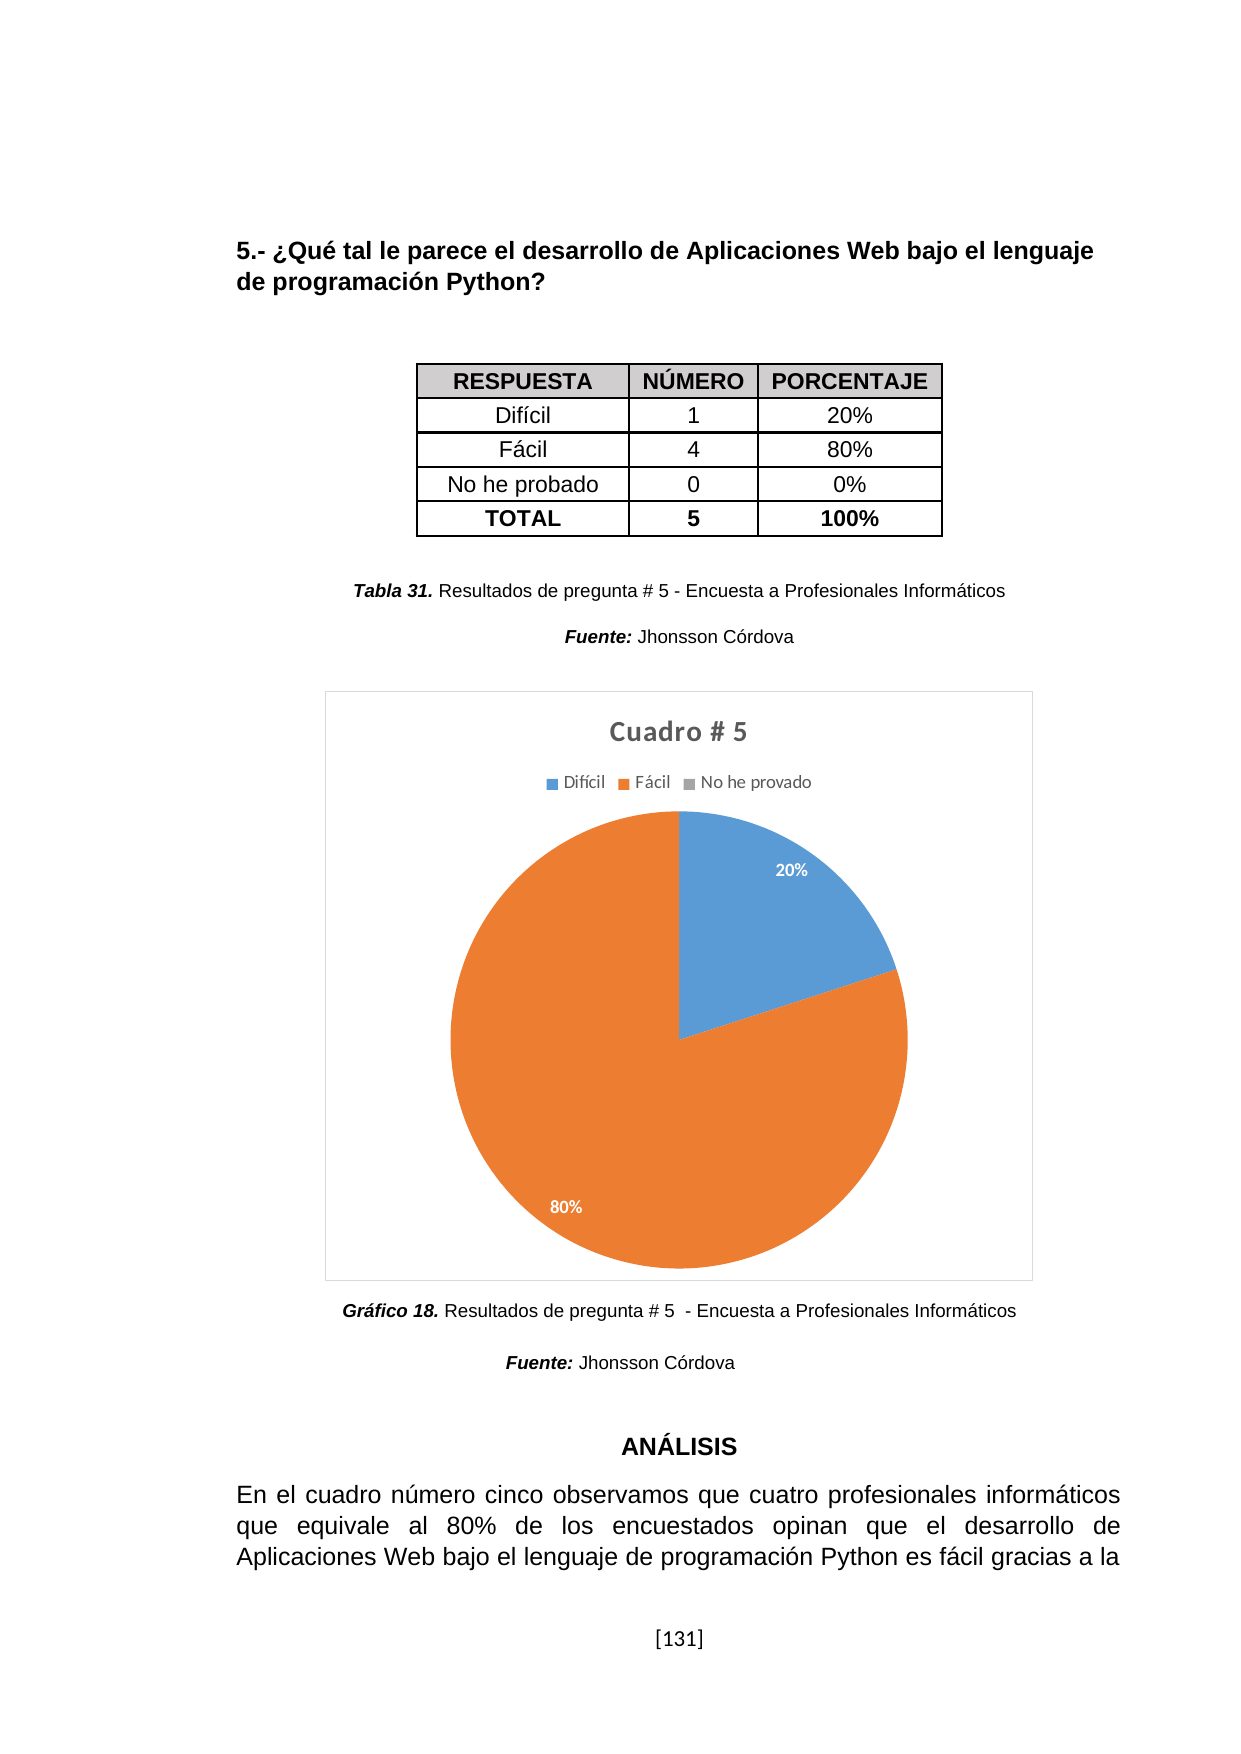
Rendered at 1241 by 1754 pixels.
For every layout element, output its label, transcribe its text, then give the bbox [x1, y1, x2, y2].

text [236, 1480, 1122, 1571]
table_cell 1 [630, 399, 757, 431]
table_cell No he probado [418, 468, 628, 500]
table_cell 5 [630, 502, 757, 534]
text Gráfico 18. Resultados de pregunta # 5 - Encuesta a Profesionales Informáticos [236, 1300, 1122, 1322]
table_cell 20% [759, 399, 941, 431]
table_header PORCENTAJE [759, 365, 941, 397]
table_cell 100% [759, 502, 941, 534]
table_cell Fácil [418, 434, 628, 466]
table_cell 4 [630, 434, 757, 466]
table_cell 0% [759, 468, 941, 500]
table_header NÚMERO [630, 365, 757, 397]
table_cell 0 [630, 468, 757, 500]
table_header RESPUESTA [418, 365, 628, 397]
table_cell Difícil [418, 399, 628, 431]
text ANÁLISIS [236, 1432, 1122, 1461]
table_cell TOTAL [418, 502, 628, 534]
table_cell 80% [759, 434, 941, 466]
text 5.- ¿Qué tal le parece el desarrollo de Aplicaciones Web bajo el lenguaje de programación Python? [236, 236, 1122, 296]
text Tabla 31. Resultados de pregunta # 5 - Encuesta a Profesionales Informáticos [236, 580, 1122, 601]
